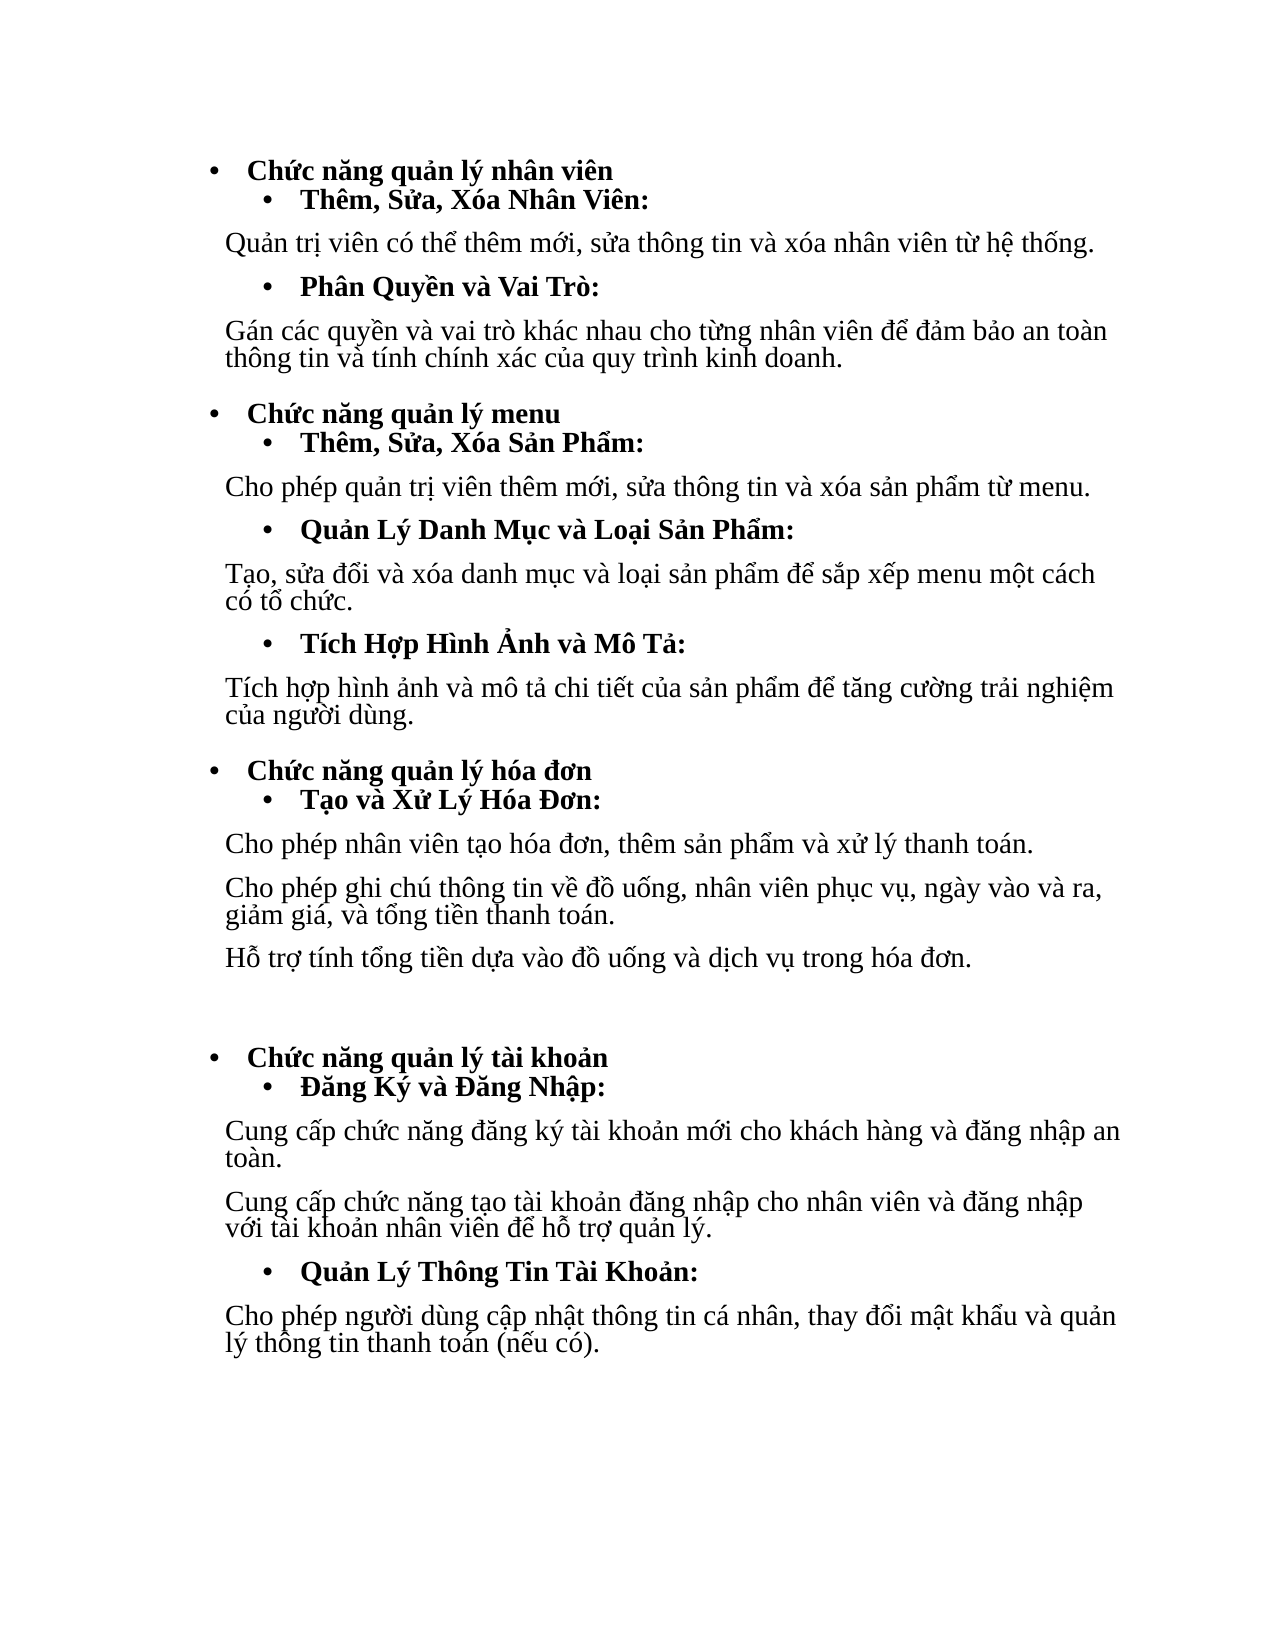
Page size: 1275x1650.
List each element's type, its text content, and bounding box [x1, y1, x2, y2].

text Cho phép nhân viên tạo hóa đơn, thêm sản phẩm và xử lý thanh toán. [225, 832, 1125, 859]
text Cho phép ghi chú thông tin về đồ uống, nhân viên phục vụ, ngày vào và ra, giảm giá, và tổng tiền thanh toán. [225, 876, 1125, 929]
list Thêm, Sửa, Xóa Sản Phẩm: [262, 431, 1125, 458]
list Chức năng quản lý nhân viên [209, 150, 1125, 187]
list Chức năng quản lý hóa đơn [209, 751, 1125, 788]
list Chức năng quản lý tài khoản [209, 1038, 1125, 1075]
list Tích Hợp Hình Ảnh và Mô Tả: [262, 632, 1125, 659]
list Quản Lý Thông Tin Tài Khoản: [262, 1260, 1125, 1287]
list Phân Quyền và Vai Trò: [262, 275, 1125, 302]
text Cung cấp chức năng tạo tài khoản đăng nhập cho nhân viên và đăng nhập với tài khoản nhân viên để hỗ trợ quản lý. [225, 1189, 1125, 1243]
text Quản trị viên có thể thêm mới, sửa thông tin và xóa nhân viên từ hệ thống. [225, 231, 1125, 258]
text Cung cấp chức năng đăng ký tài khoản mới cho khách hàng và đăng nhập an toàn. [225, 1119, 1125, 1173]
list Chức năng quản lý menu [209, 393, 1125, 431]
text Hỗ trợ tính tổng tiền dựa vào đồ uống và dịch vụ trong hóa đơn. [225, 946, 1125, 973]
list Thêm, Sửa, Xóa Nhân Viên: [262, 187, 1125, 214]
text Tạo, sửa đổi và xóa danh mục và loại sản phẩm để sắp xếp menu một cách có tổ chức. [225, 562, 1125, 616]
text Tích hợp hình ảnh và mô tả chi tiết của sản phẩm để tăng cường trải nghiệm của người dùng. [225, 676, 1125, 730]
list Tạo và Xử Lý Hóa Đơn: [262, 788, 1125, 815]
text Cho phép quản trị viên thêm mới, sửa thông tin và xóa sản phẩm từ menu. [225, 474, 1125, 501]
list Quản Lý Danh Mục và Loại Sản Phẩm: [262, 518, 1125, 545]
list Đăng Ký và Đăng Nhập: [262, 1075, 1125, 1102]
text Cho phép người dùng cập nhật thông tin cá nhân, thay đổi mật khẩu và quản lý thông tin thanh toán (nếu có). [225, 1304, 1125, 1358]
text Gán các quyền và vai trò khác nhau cho từng nhân viên để đảm bảo an toàn thông tin và tính chính xác của quy trình kinh doanh. [225, 318, 1125, 372]
